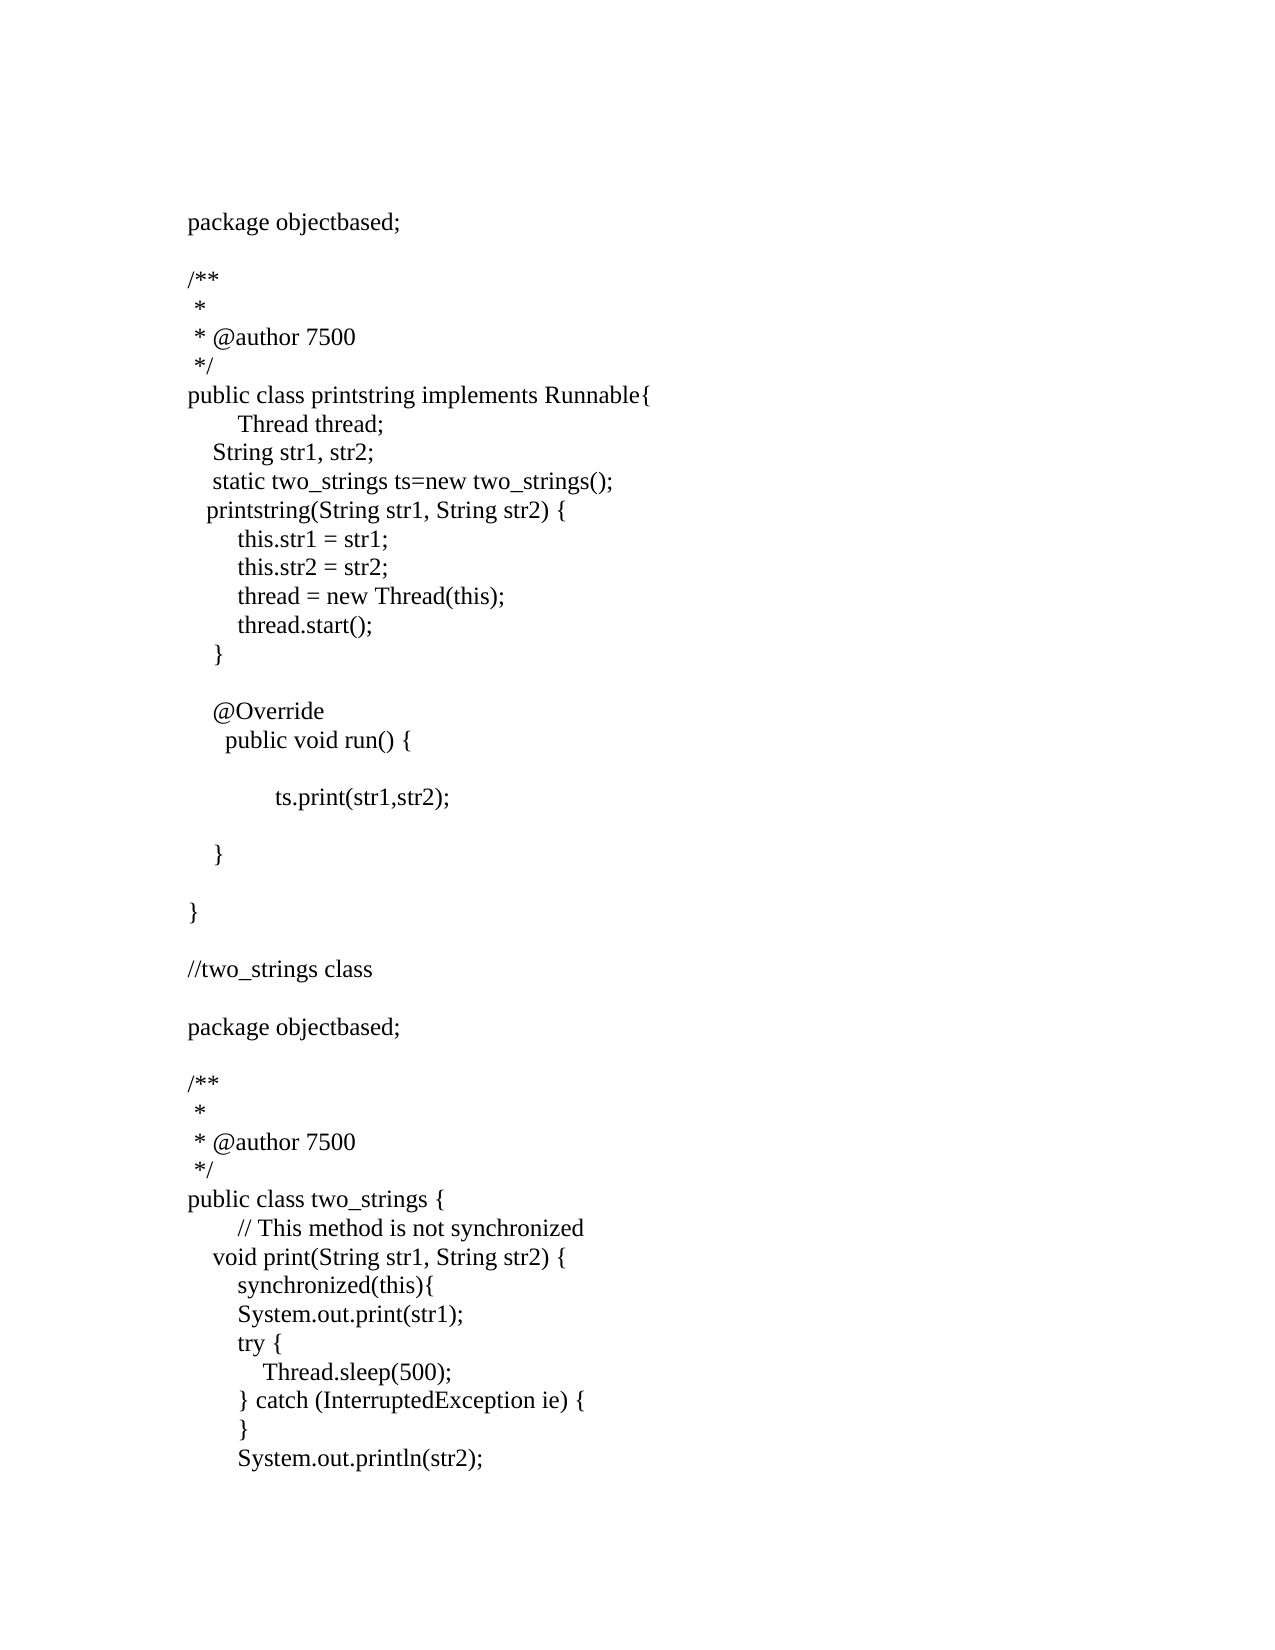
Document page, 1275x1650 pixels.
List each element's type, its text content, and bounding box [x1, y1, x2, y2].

text static two_strings ts=new two_strings(); [187, 466, 1125, 495]
text thread.start(); [187, 610, 1125, 639]
text void print(String str1, String str2) { [187, 1242, 1125, 1271]
text synchronized(this){ [187, 1271, 1125, 1299]
text ts.print(str1,str2); [187, 782, 1125, 811]
text public class two_strings { [187, 1184, 1125, 1213]
text System.out.print(str1); [187, 1299, 1125, 1328]
text // This method is not synchronized [187, 1213, 1125, 1242]
text public void run() { [187, 725, 1125, 754]
text * [187, 1098, 1125, 1127]
text */ [187, 351, 1125, 380]
text @Override [187, 696, 1125, 725]
text //two_strings class [187, 954, 1125, 983]
text public class printstring implements Runnable{ [187, 380, 1125, 409]
text thread = new Thread(this); [187, 581, 1125, 610]
text package objectbased; [187, 207, 1125, 236]
text * @author 7500 [187, 1127, 1125, 1156]
text /** [187, 1069, 1125, 1098]
text System.out.println(str2); [187, 1443, 1125, 1472]
text } catch (InterruptedException ie) { [187, 1386, 1125, 1414]
text Thread thread; [187, 409, 1125, 437]
text * [187, 294, 1125, 322]
text printstring(String str1, String str2) { [187, 495, 1125, 524]
text * @author 7500 [187, 322, 1125, 351]
text } [187, 1414, 1125, 1443]
text String str1, str2; [187, 437, 1125, 466]
text /** [187, 265, 1125, 294]
text Thread.sleep(500); [187, 1357, 1125, 1386]
text this.str1 = str1; [187, 524, 1125, 552]
text try { [187, 1328, 1125, 1357]
text } [187, 639, 1125, 667]
text this.str2 = str2; [187, 552, 1125, 581]
text package objectbased; [187, 1012, 1125, 1041]
text } [187, 897, 1125, 926]
text } [187, 839, 1125, 868]
text */ [187, 1156, 1125, 1184]
